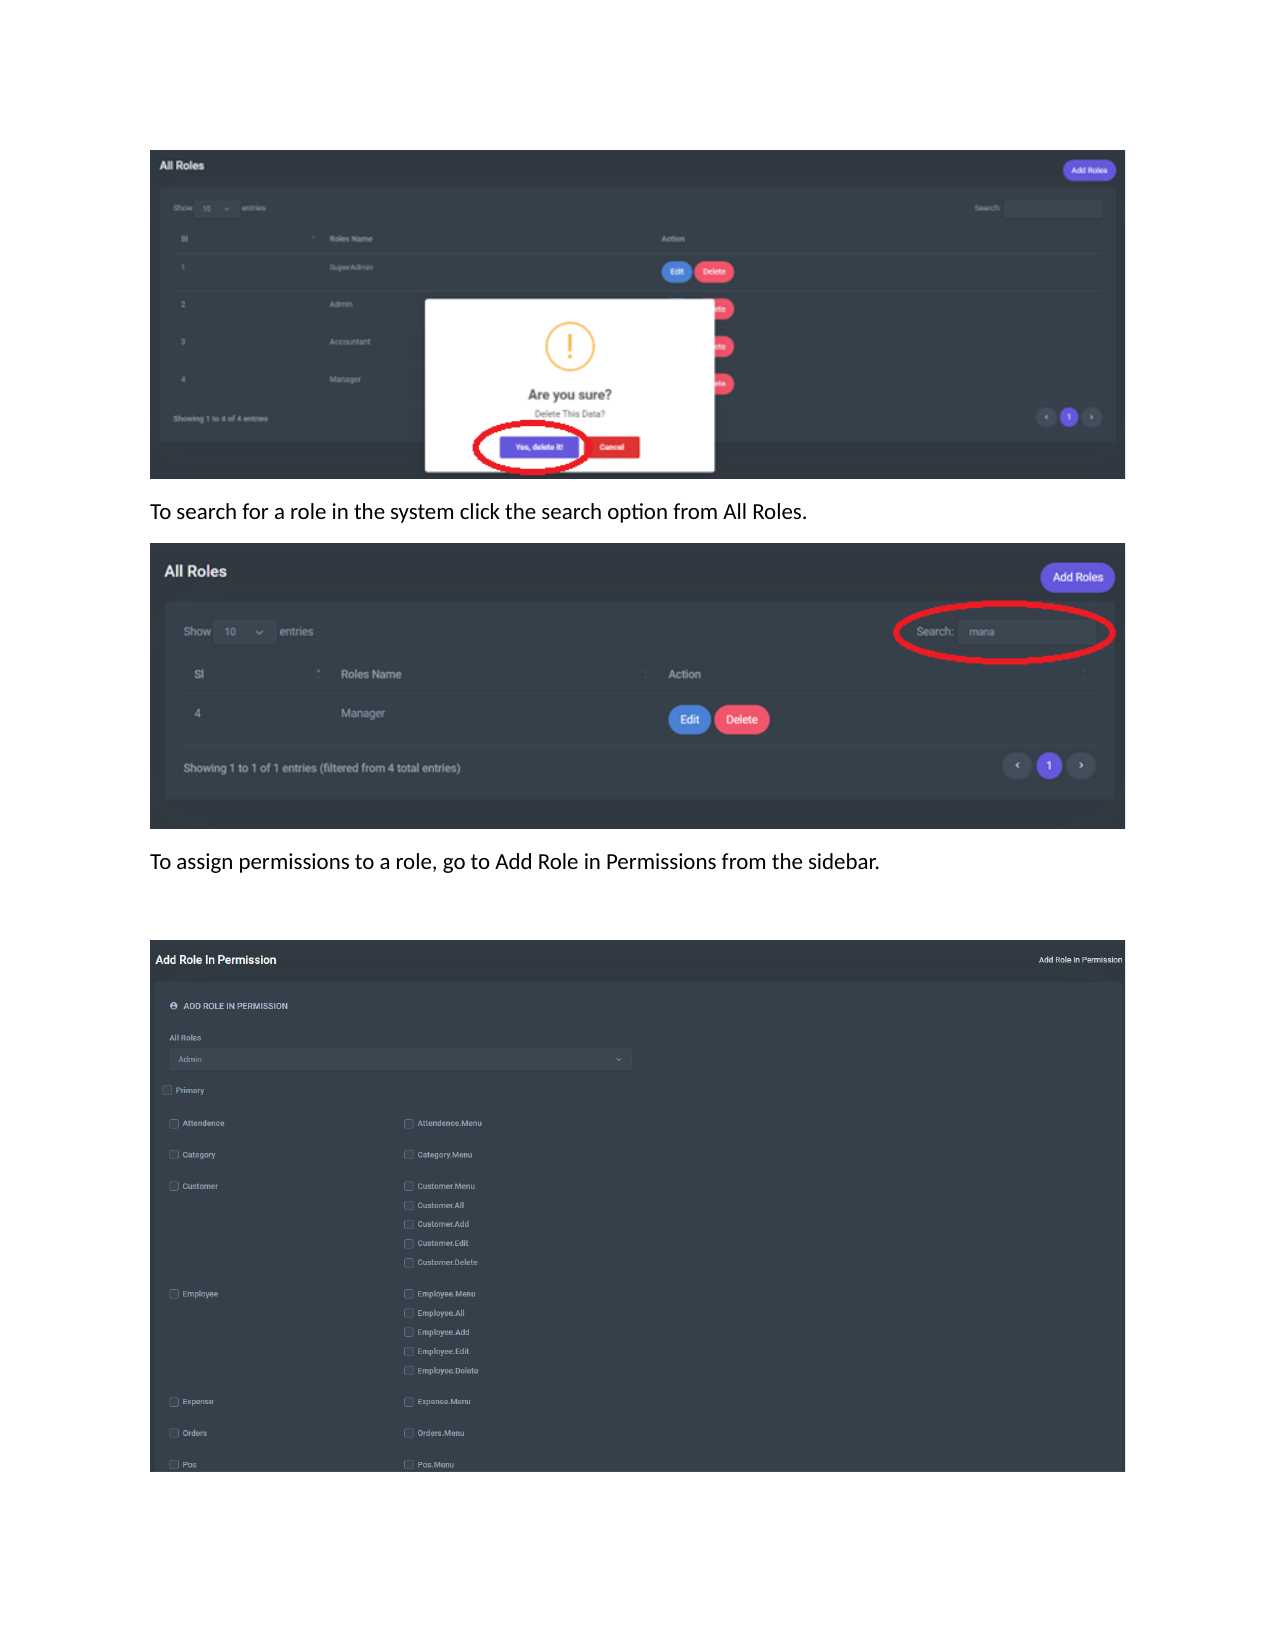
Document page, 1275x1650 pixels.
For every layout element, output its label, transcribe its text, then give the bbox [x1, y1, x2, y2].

text To search for a role in the system click the search option from All Roles. [150, 497, 1125, 525]
picture [150, 940, 1125, 1472]
picture [150, 150, 1125, 479]
text To assign permissions to a role, go to Add Role in Permissions from the sidebar. [150, 847, 1125, 875]
picture [150, 543, 1125, 829]
